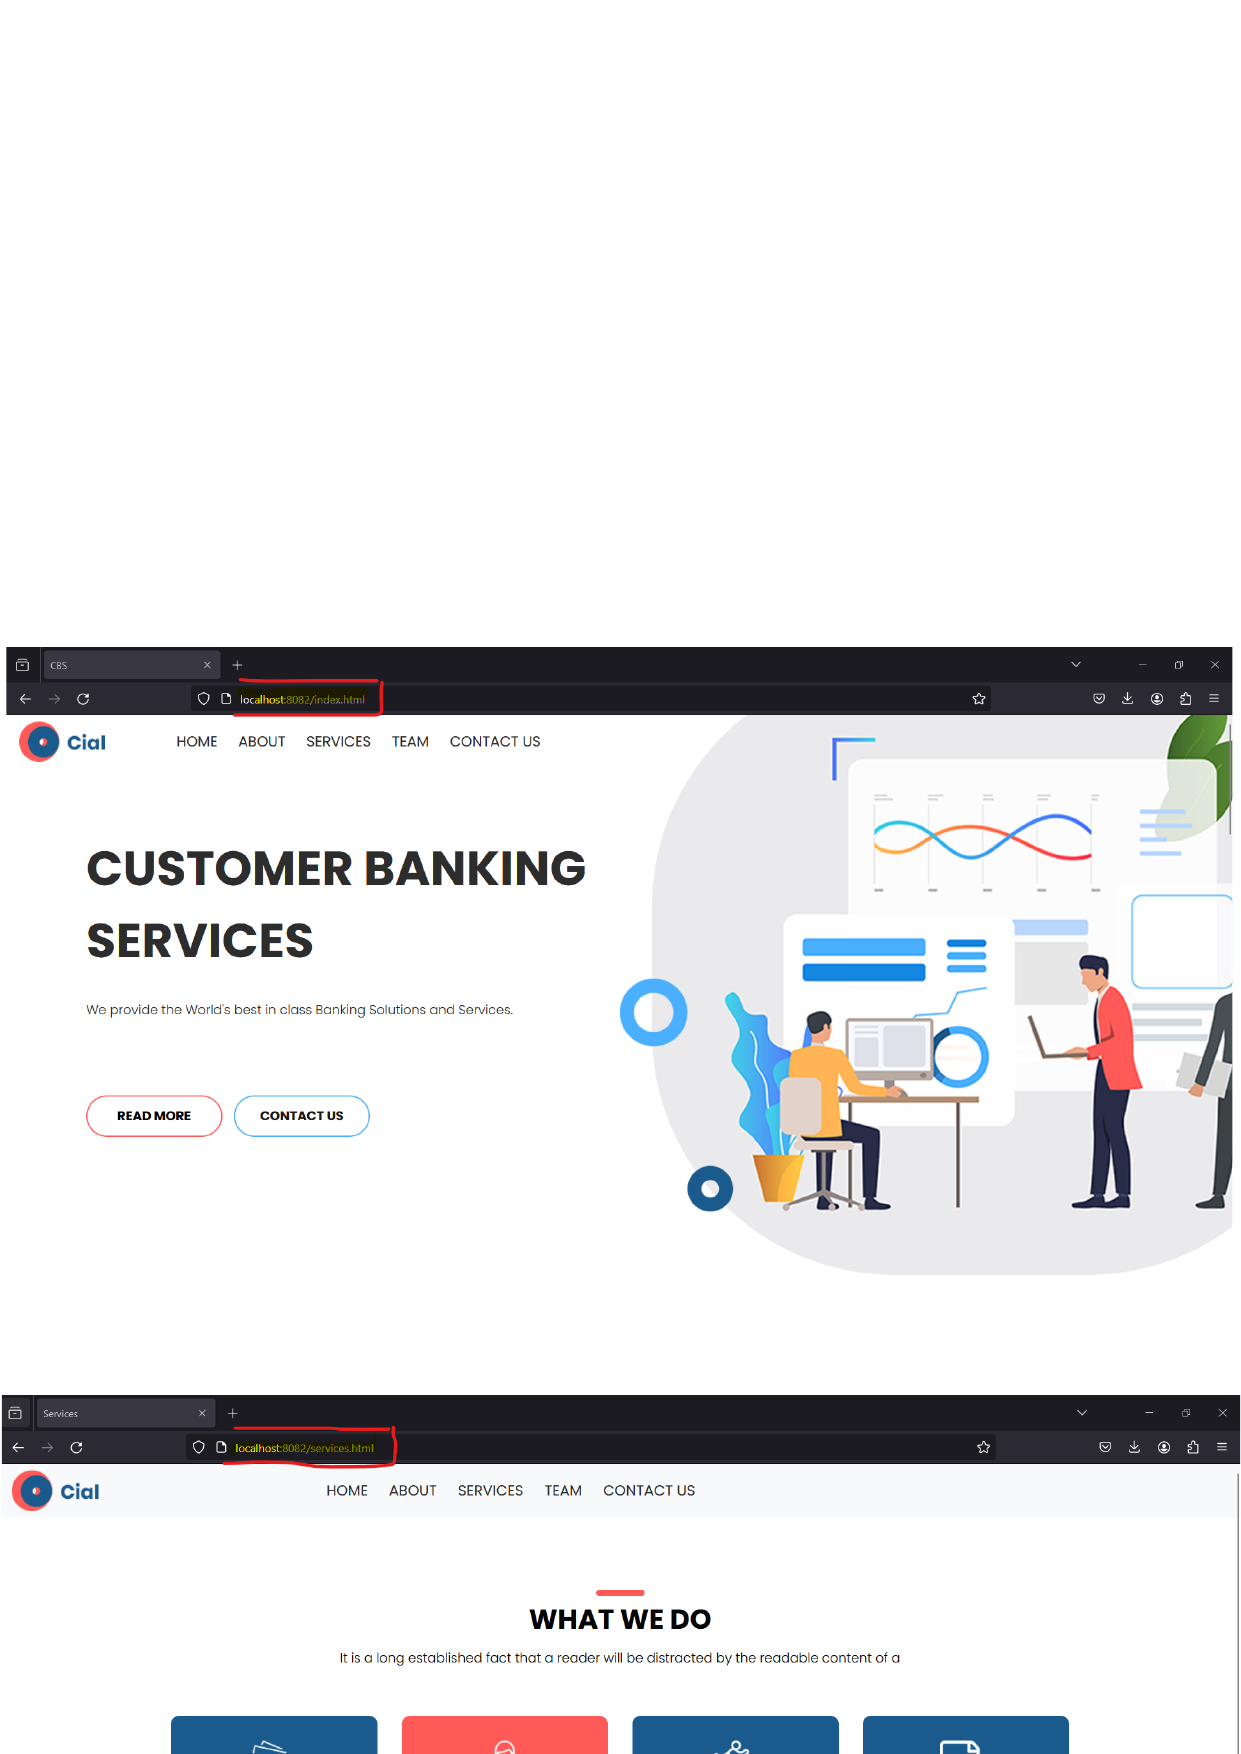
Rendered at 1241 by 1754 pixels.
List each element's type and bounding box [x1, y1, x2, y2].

picture [1, 1395, 1241, 1754]
picture [6, 647, 1233, 1297]
